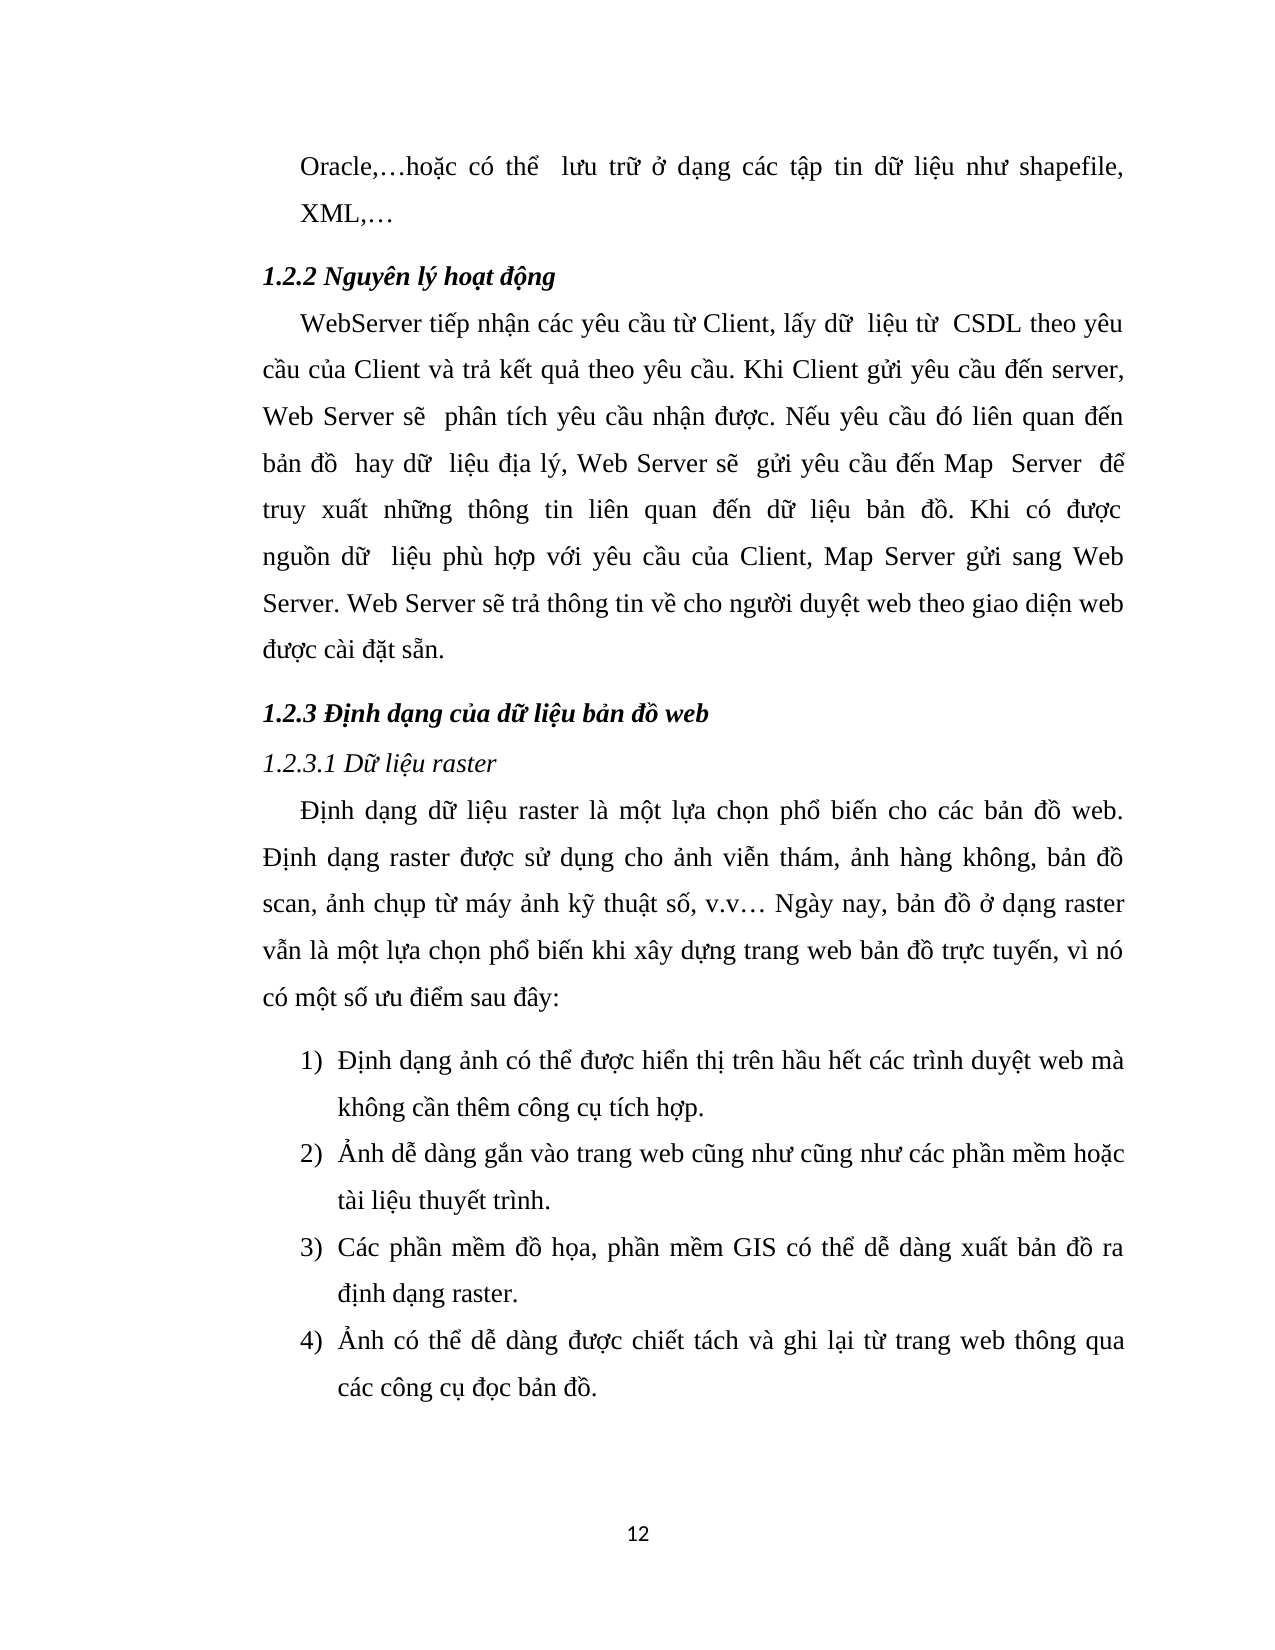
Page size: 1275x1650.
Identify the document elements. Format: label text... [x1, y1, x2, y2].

subtitle 1.2.2 Nguyên lý hoạt động [187, 260, 1125, 291]
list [262, 150, 1125, 228]
subtitle 1.2.3.1 Dữ liệu raster [187, 747, 1125, 779]
text Định dạng dữ liệu raster là một lựa chọn phổ biến cho các bản đồ web. Định dạng raster được sử dụng cho ảnh viễn thám, ảnh hàng không, bản đồ scan, ảnh chụp từ máy ảnh kỹ thuật số, v.v… Ngày nay, bản đồ ở dạng raster vẫn là một lựa chọn phổ biến khi xây dựng trang web bản đồ trực tuyến, vì nó có một số ưu điểm sau đây: [262, 794, 1125, 1012]
text WebServer tiếp nhận các yêu cầu từ Client, lấy dữ liệu từ CSDL theo yêu cầu của Client và trả kết quả theo yêu cầu. Khi Client gửi yêu cầu đến server, Web Server sẽ phân tích yêu cầu nhận được. Nếu yêu cầu đó liên quan đến bản đồ hay dữ liệu địa lý, Web Server sẽ gửi yêu cầu đến Map Server để truy xuất những thông tin liên quan đến dữ liệu bản đồ. Khi có được nguồn dữ liệu phù hợp với yêu cầu của Client, Map Server gửi sang Web Server. Web Server sẽ trả thông tin về cho người duyệt web theo giao diện web được cài đặt sẵn. [262, 307, 1125, 664]
list Ảnh có thể dễ dàng được chiết tách và ghi lại từ trang web thông qua các công cụ đọc bản đồ. [300, 1324, 1125, 1402]
subtitle 1.2.3 Định dạng của dữ liệu bản đồ web [187, 697, 1125, 728]
list Ảnh dễ dàng gắn vào trang web cũng như cũng như các phần mềm hoặc tài liệu thuyết trình. [300, 1137, 1125, 1215]
list Các phần mềm đồ họa, phần mềm GIS có thể dễ dàng xuất bản đồ ra định dạng raster. [300, 1231, 1125, 1309]
list Định dạng ảnh có thể được hiển thị trên hầu hết các trình duyệt web mà không cần thêm công cụ tích hợp. [300, 1044, 1125, 1122]
